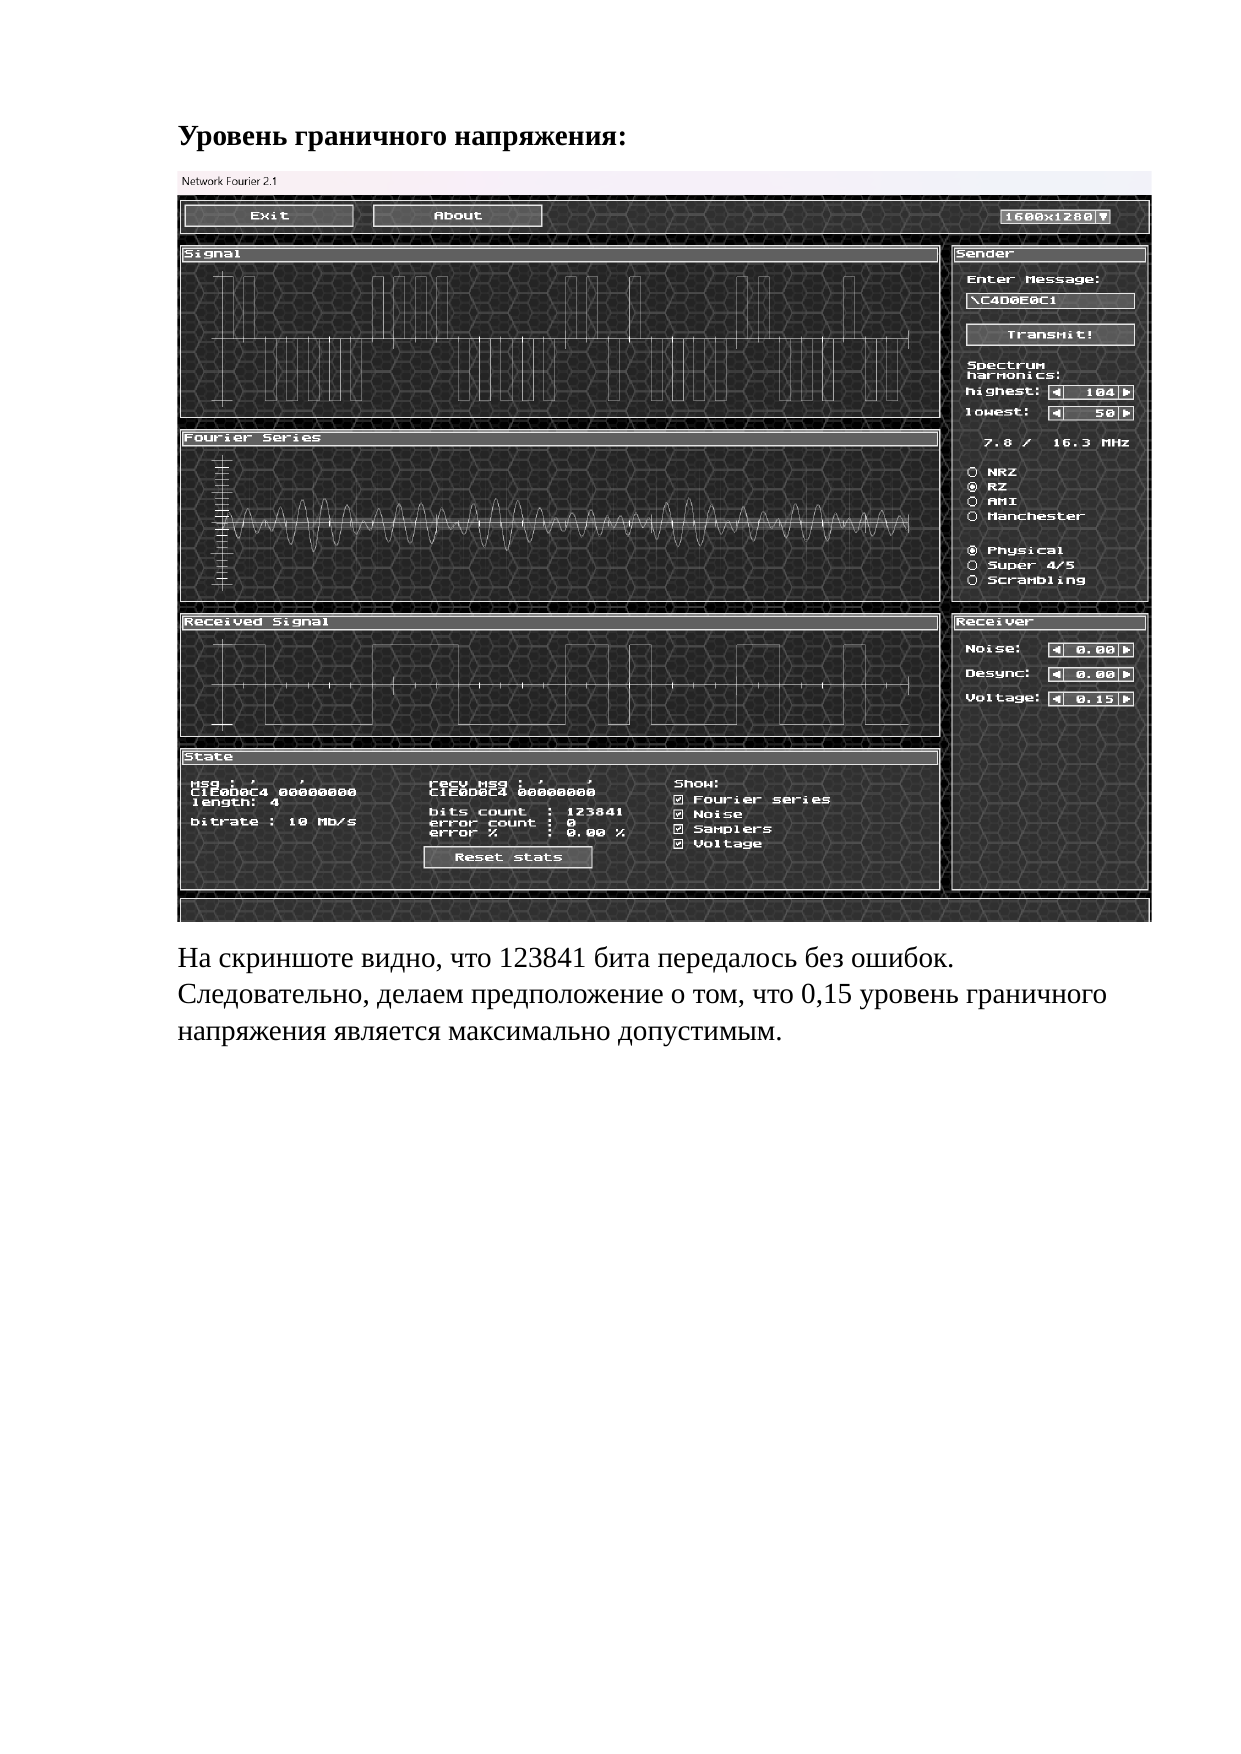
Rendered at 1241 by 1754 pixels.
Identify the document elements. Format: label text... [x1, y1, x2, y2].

text На скриншоте видно, что 123841 бита передалось без ошибок. Следовательно, делаем предположение о том, что 0,15 уровень граничного напряжения является максимально допустимым. [177, 941, 1152, 1046]
text Уровень граничного напряжения: [177, 118, 1152, 152]
picture [177, 171, 1152, 922]
